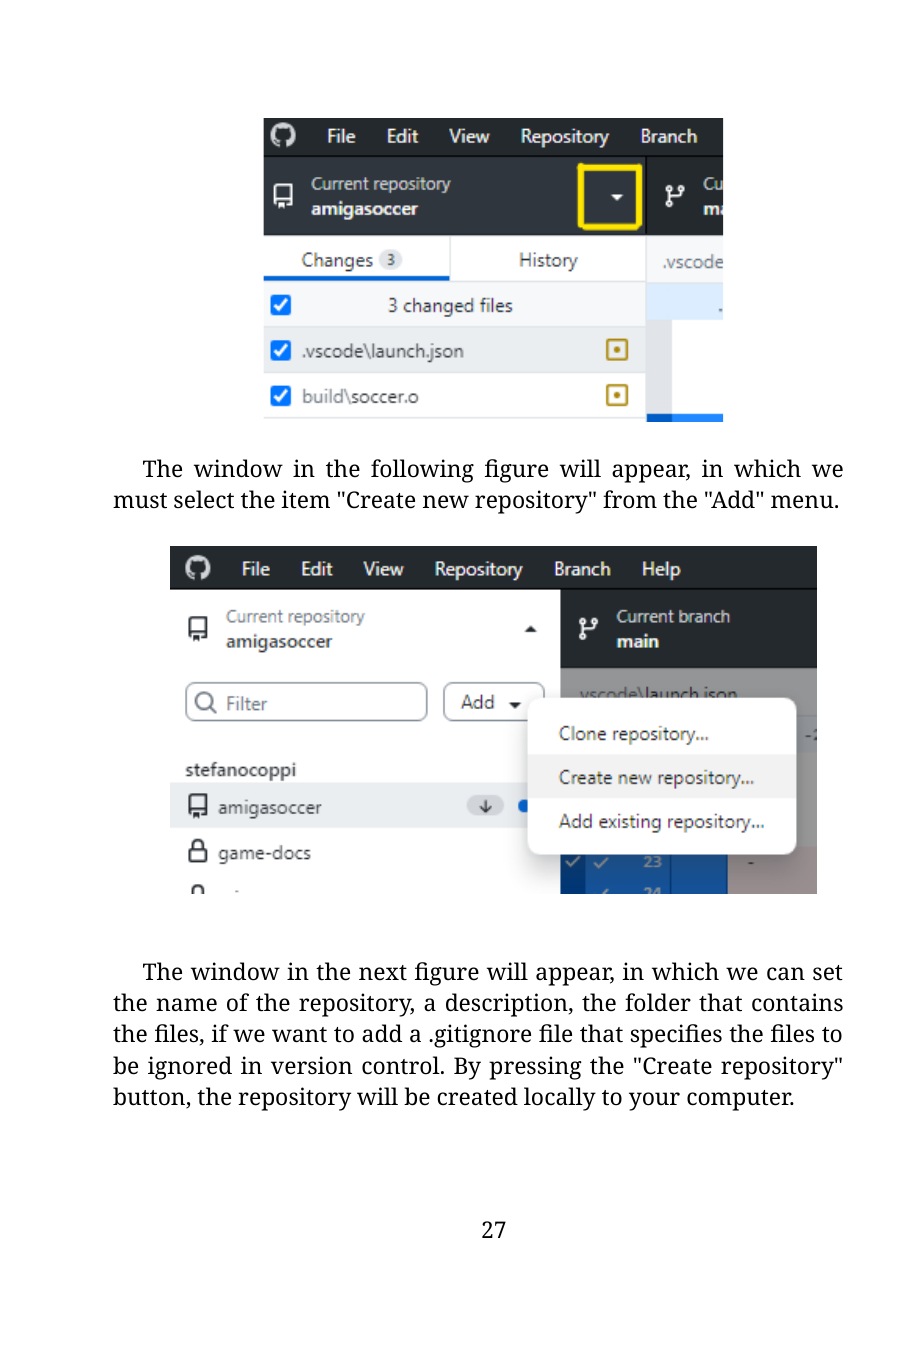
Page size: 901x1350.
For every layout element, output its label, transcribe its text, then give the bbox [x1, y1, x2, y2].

text The window in the following figure will appear, in which we must select the item "Create new repository" from the "Add" menu. [113, 453, 844, 515]
text The window in the next figure will appear, in which we can set the name of the repository, a description, the folder that contains the files, if we want to add a .gitignore file that specifies the files to be ignored in version control. By pressing the "Create repository" button, the repository will be created locally to your computer. [113, 956, 844, 1112]
picture [263, 118, 724, 422]
picture [170, 546, 817, 894]
